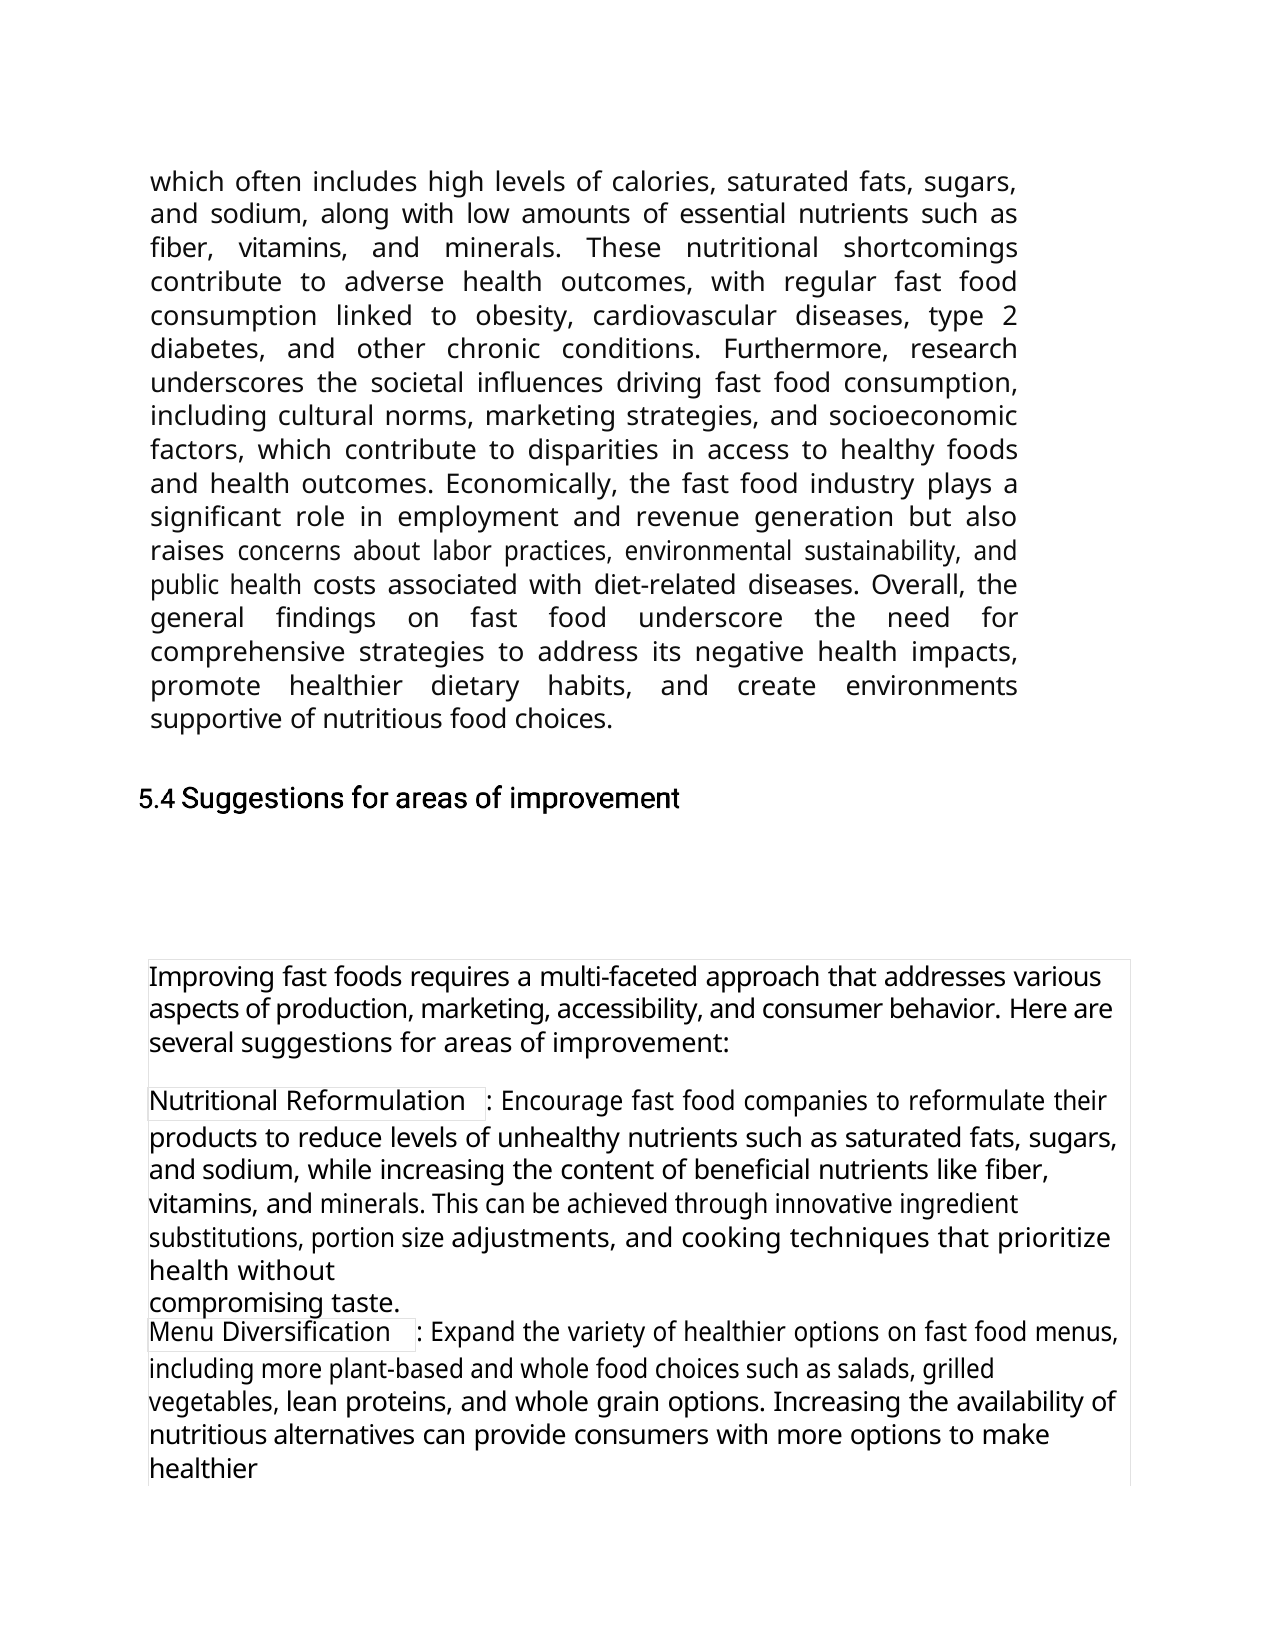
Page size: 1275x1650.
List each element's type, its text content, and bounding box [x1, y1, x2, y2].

table_cell Menu Diversification [149, 1319, 415, 1351]
table_cell products to reduce levels of unhealthy nutrients such as saturated fats, sugars, and sodium, while increasing the content of beneficial nutrients like fiber, vitamins, and minerals. This can be achieved through innovative ingredient substitutions, portion size adjustments, and cooking techniques that prioritize health without compromising taste. [149, 1120, 1130, 1318]
table_cell : Expand the variety of healthier options on fast food menus, [416, 1318, 1130, 1351]
table_cell : Encourage fast food companies to reformulate their [486, 1087, 1130, 1120]
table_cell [149, 1351, 1130, 1486]
text which often includes high levels of calories, saturated fats, sugars, and sodium, along with low amounts of essential nutrients such as fiber, vitamins, and minerals. These nutritional shortcomings contribute to adverse health outcomes, with regular fast food consumption linked to obesity, cardiovascular diseases, type 2 diabetes, and other chronic conditions. Furthermore, research underscores the societal influences driving fast food consumption, including cultural norms, marketing strategies, and socioeconomic factors, which contribute to disparities in access to healthy foods and health outcomes. Economically, the fast food industry plays a significant role in employment and revenue generation but also raises concerns about labor practices, environmental sustainability, and public health costs associated with diet-related diseases. Overall, the general findings on fast food underscore the need for comprehensive strategies to address its negative health impacts, promote healthier dietary habits, and create environments supportive of nutritious food choices. [150, 165, 1018, 737]
picture [139, 785, 680, 814]
table_header Improving fast foods requires a multi-faceted approach that addresses various aspects of production, marketing, accessibility, and consumer behavior. Here are several suggestions for areas of improvement: [149, 960, 1130, 1087]
table_cell Nutritional Reformulation [149, 1088, 485, 1120]
